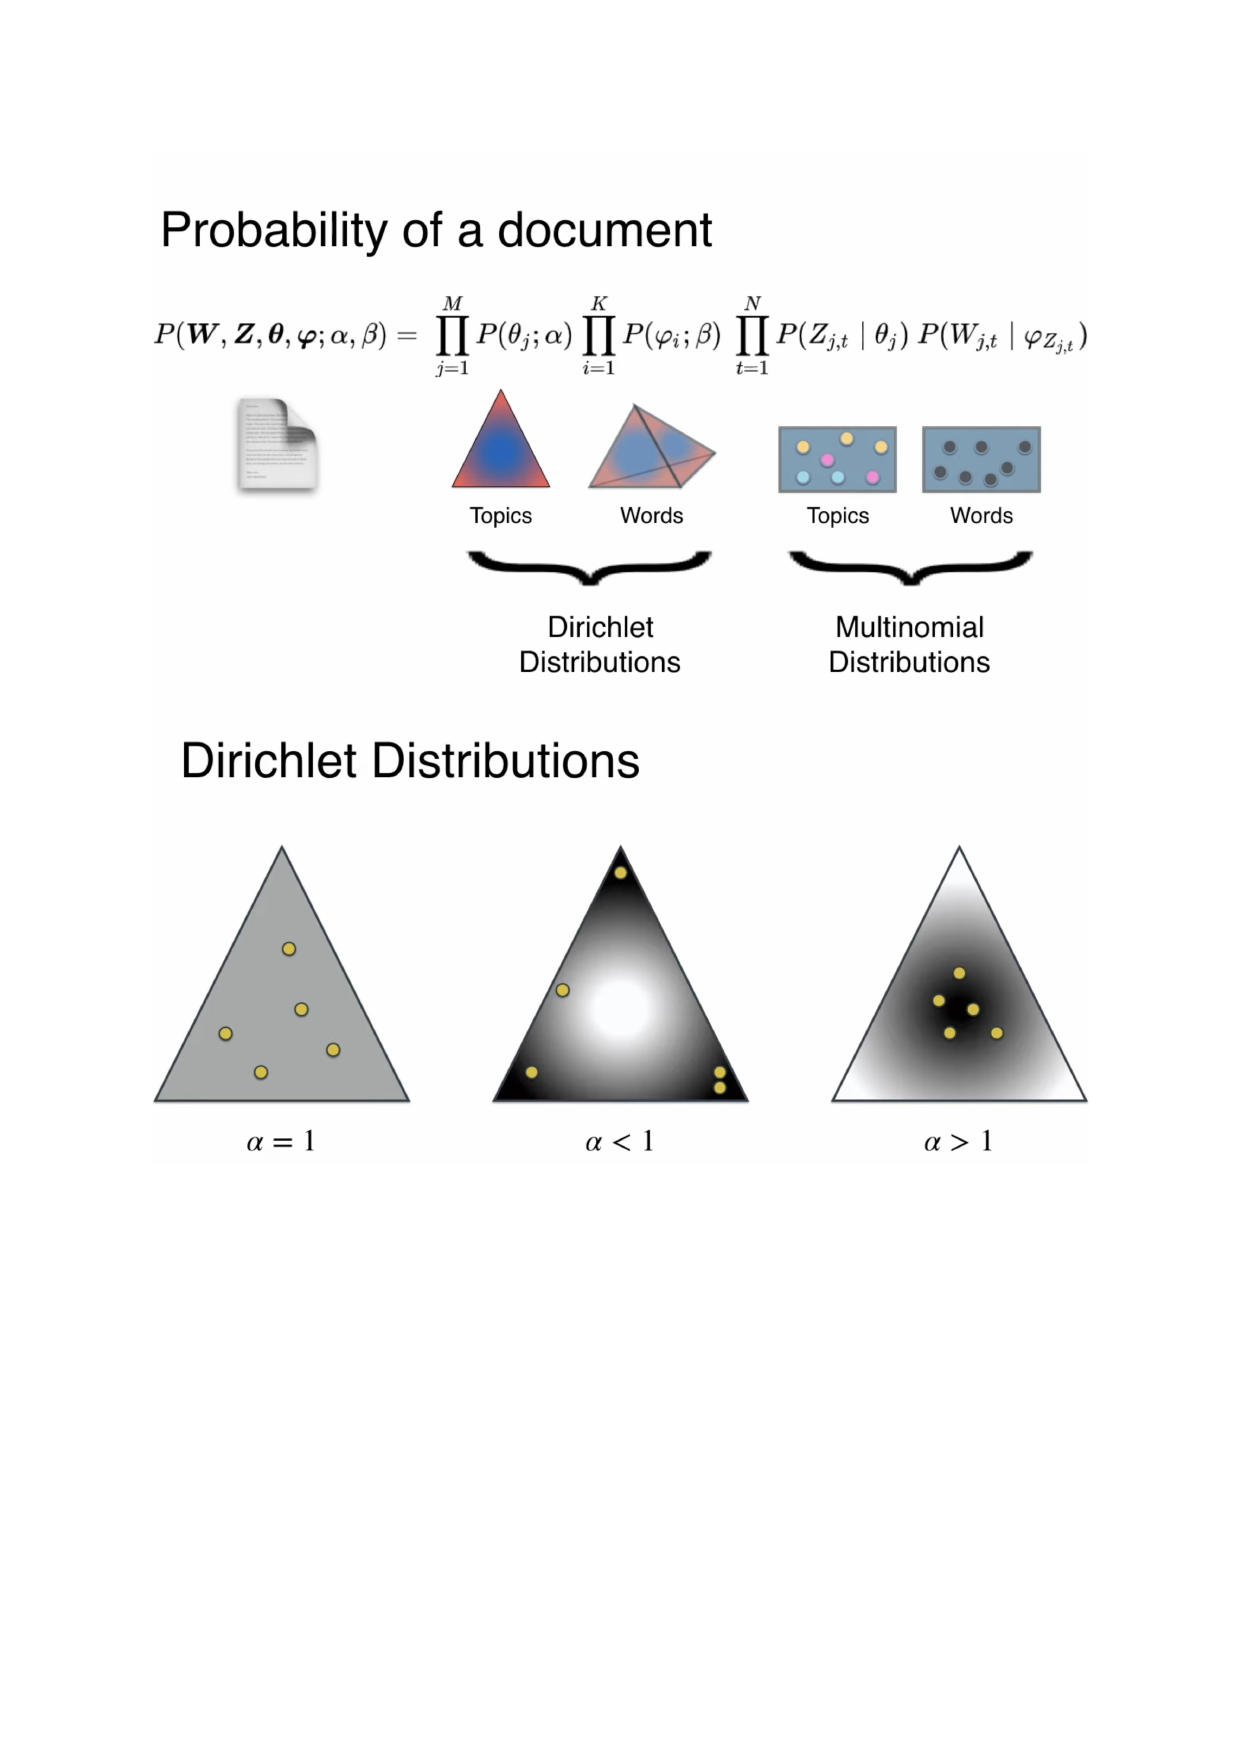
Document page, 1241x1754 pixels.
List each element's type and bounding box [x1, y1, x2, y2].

picture [150, 150, 1091, 1165]
